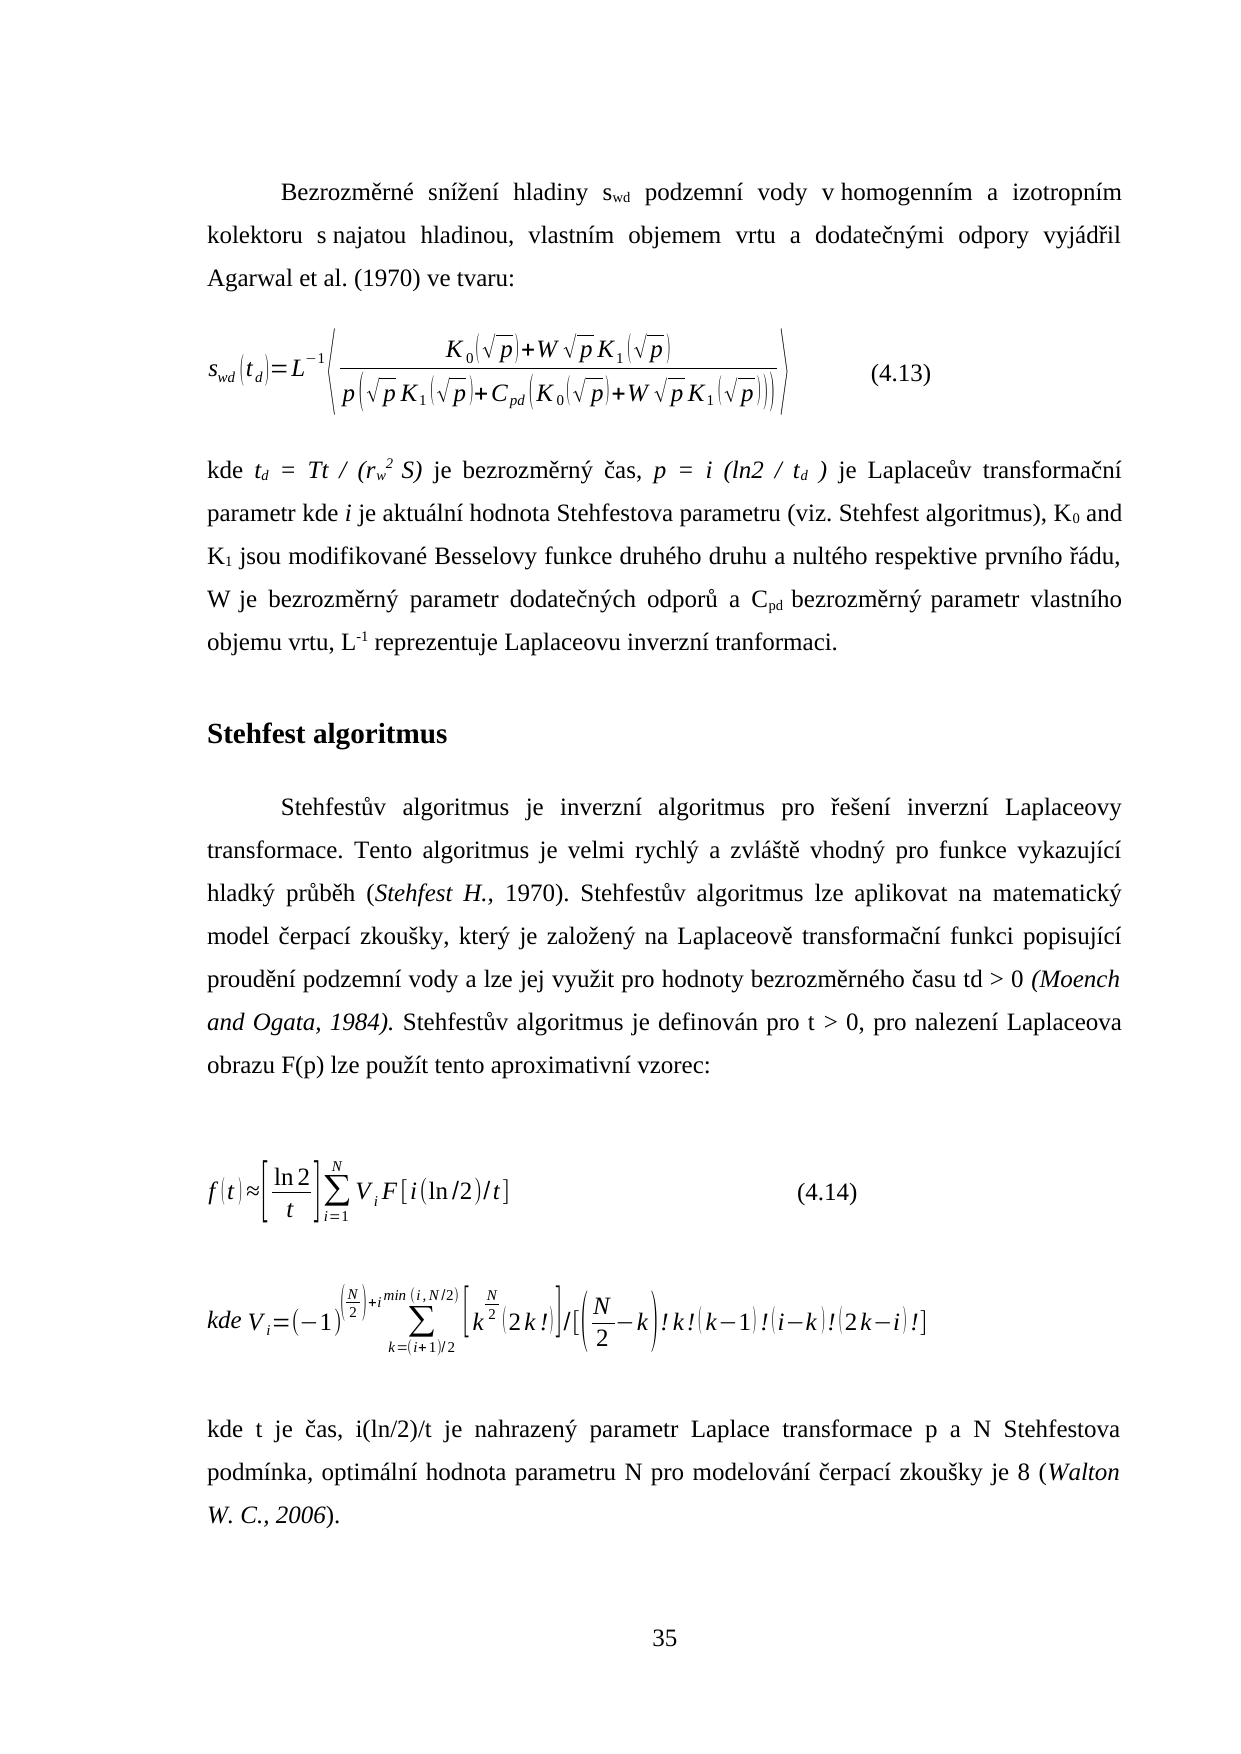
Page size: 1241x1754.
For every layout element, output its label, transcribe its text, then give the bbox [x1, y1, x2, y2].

text Stehfestův algoritmus je inverzní algoritmus pro řešení inverzní Laplaceovy transformace. Tento algoritmus je velmi rychlý a zvláště vhodný pro funkce vykazující hladký průběh (Stehfest H., 1970). Stehfestův algoritmus lze aplikovat na matematický model čerpací zkoušky, který je založený na Laplaceově transformační funkci popisující proudění podzemní vody a lze jej využit pro hodnoty bezrozměrného času td > 0 (Moench and Ogata, 1984). Stehfestův algoritmus je definován pro t > 0, pro nalezení Laplaceova obrazu F(p) lze použít tento aproximativní vzorec: [207, 792, 1122, 1079]
text (4.13) [207, 327, 1122, 417]
text Bezrozměrné snížení hladiny swd podzemní vody v homogenním a izotropním kolektoru s najatou hladinou, vlastním objemem vrtu a dodatečnými odpory vyjádřil Agarwal et al. (1970) ve tvaru: [207, 177, 1122, 292]
text kde [207, 1283, 1122, 1356]
subtitle Stehfest algoritmus [207, 716, 1122, 750]
text (4.14) [207, 1158, 1122, 1225]
text kde t je čas, i(ln/2)/t je nahrazený parametr Laplace transformace p a N Stehfestova podmínka, optimální hodnota parametru N pro modelování čerpací zkoušky je 8 (Walton W. C., 2006). [207, 1414, 1122, 1529]
text kde td = Tt / (rw2 S) je bezrozměrný čas, p = i (ln2 / td ) je Laplaceův transformační parametr kde i je aktuální hodnota Stehfestova parametru (viz. Stehfest algoritmus), K0 and K1 jsou modifikované Besselovy funkce druhého druhu a nultého respektive prvního řádu, W je bezrozměrný parametr dodatečných odporů a Cpd bezrozměrný parametr vlastního objemu vrtu, L-1 reprezentuje Laplaceovu inverzní tranformaci. [207, 455, 1122, 656]
